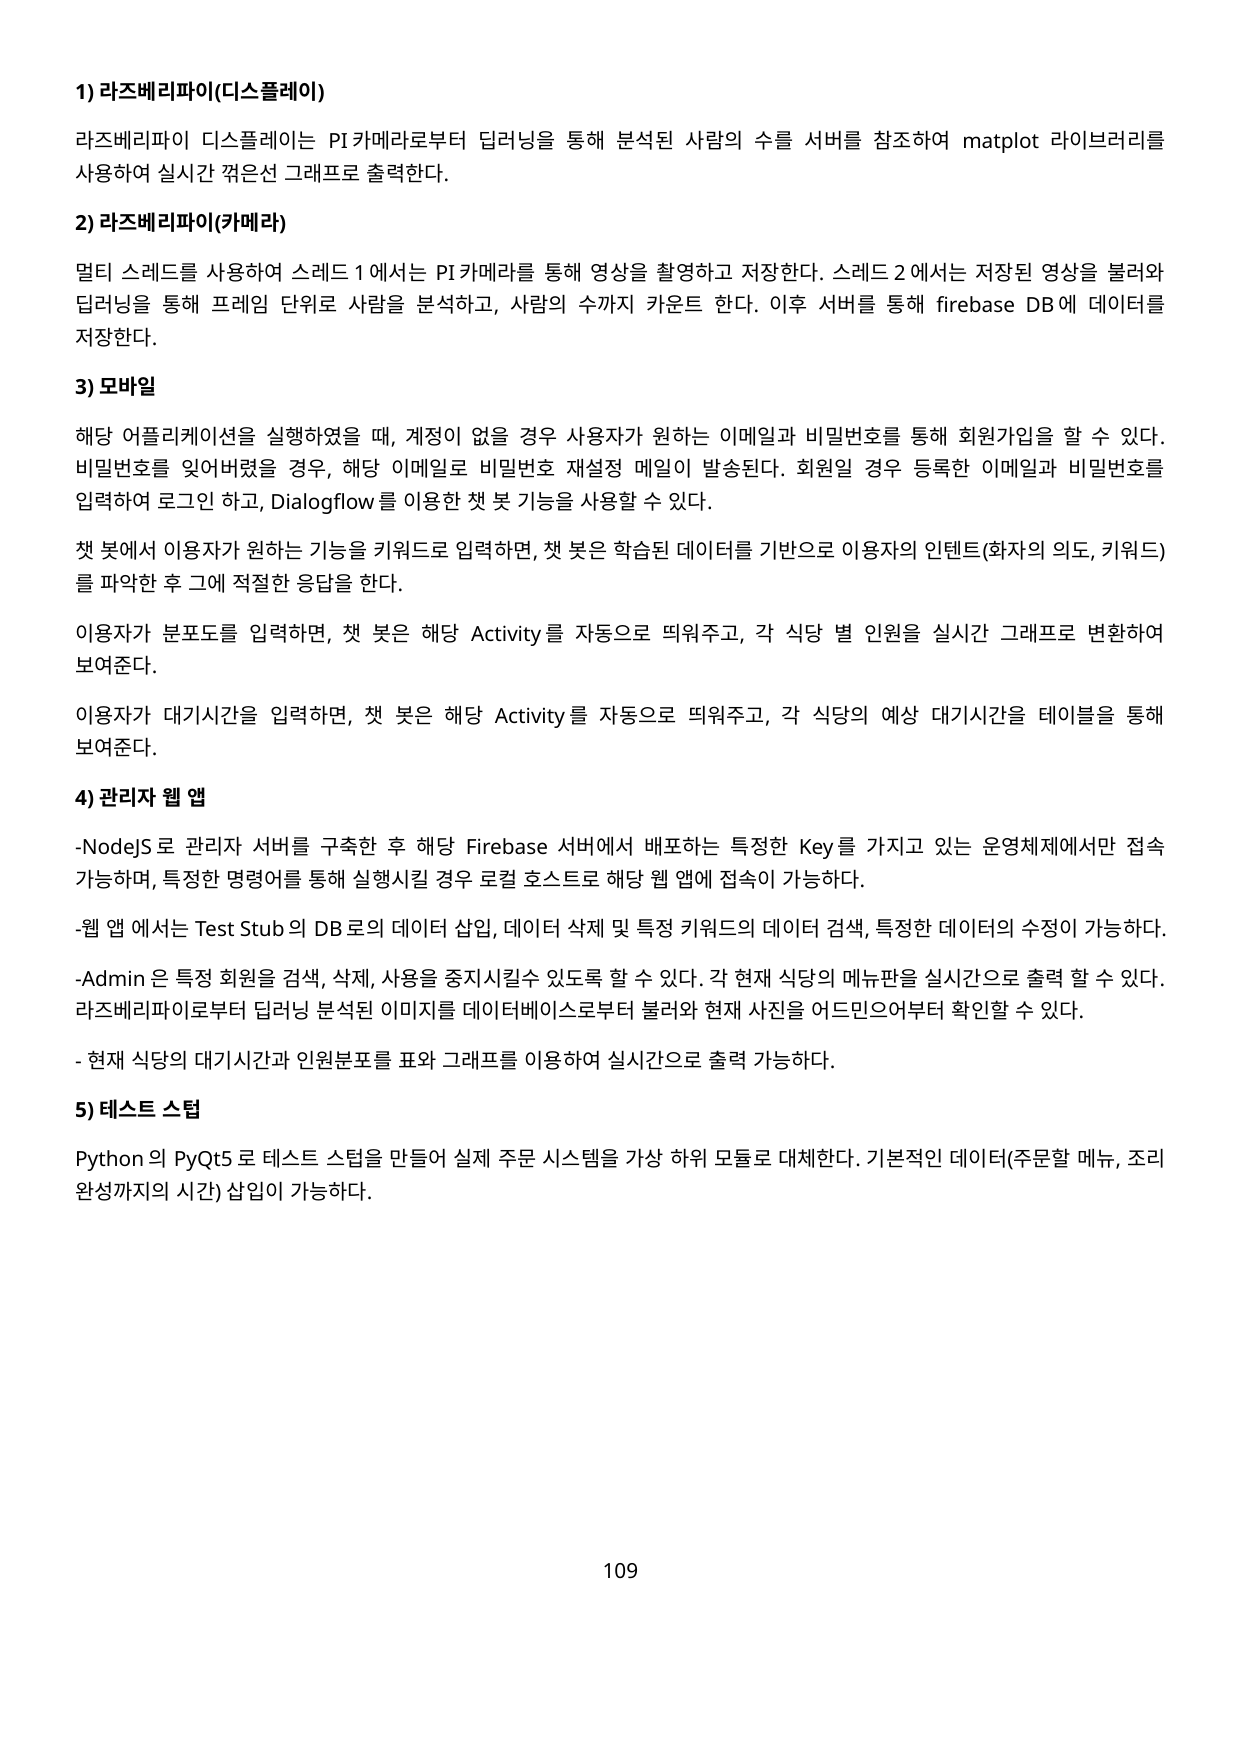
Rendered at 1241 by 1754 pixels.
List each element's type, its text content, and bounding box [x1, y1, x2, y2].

text 멀티 스레드를 사용하여 스레드1에서는 PI카메라를 통해 영상을 촬영하고 저장한다. 스레드2에서는 저장된 영상을 불러와 딥러닝을 통해 프레임 단위로 사람을 분석하고, 사람의 수까지 카운트 한다. 이후 서버를 통해 firebase DB에 데이터를 저장한다. [75, 256, 1165, 352]
text 2) 라즈베리파이(카메라) [75, 206, 1165, 237]
text - 현재 식당의 대기시간과 인원분포를 표와 그래프를 이용하여 실시간으로 출력 가능하다. [75, 1044, 1165, 1074]
text 3) 모바일 [75, 371, 1165, 401]
text 챗 봇에서 이용자가 원하는 기능을 키워드로 입력하면, 챗 봇은 학습된 데이터를 기반으로 이용자의 인텐트(화자의 의도, 키워드)를 파악한 후 그에 적절한 응답을 한다. [75, 535, 1165, 598]
text -Admin은 특정 회원을 검색, 삭제, 사용을 중지시킬수 있도록 할 수 있다. 각 현재 식당의 메뉴판을 실시간으로 출력 할 수 있다. 라즈베리파이로부터 딥러닝 분석된 이미지를 데이터베이스로부터 불러와 현재 사진을 어드민으어부터 확인할 수 있다. [75, 962, 1165, 1025]
text -웹 앱 에서는 Test Stub의 DB로의 데이터 삽입, 데이터 삭제 및 특정 키워드의 데이터 검색, 특정한 데이터의 수정이 가능하다. [75, 912, 1165, 943]
text 이용자가 분포도를 입력하면, 챗 봇은 해당 Activity를 자동으로 띄워주고, 각 식당 별 인원을 실시간 그래프로 변환하여 보여준다. [75, 617, 1165, 680]
text Python의 PyQt5로 테스트 스텁을 만들어 실제 주문 시스템을 가상 하위 모듈로 대체한다. 기본적인 데이터(주문할 메뉴, 조리 완성까지의 시간) 삽입이 가능하다. [75, 1143, 1165, 1206]
text 이용자가 대기시간을 입력하면, 챗 봇은 해당 Activity를 자동으로 띄워주고, 각 식당의 예상 대기시간을 테이블을 통해 보여준다. [75, 699, 1165, 762]
text 1) 라즈베리파이(디스플레이) [75, 75, 1165, 105]
text 라즈베리파이 디스플레이는 PI카메라로부터 딥러닝을 통해 분석된 사람의 수를 서버를 참조하여 matplot 라이브러리를 사용하여 실시간 꺾은선 그래프로 출력한다. [75, 124, 1165, 187]
text 5) 테스트 스텁 [75, 1093, 1165, 1124]
text 4) 관리자 웹 앱 [75, 781, 1165, 811]
text -NodeJS로 관리자 서버를 구축한 후 해당 Firebase 서버에서 배포하는 특정한 Key를 가지고 있는 운영체제에서만 접속 가능하며, 특정한 명령어를 통해 실행시킬 경우 로컬 호스트로 해당 웹 앱에 접속이 가능하다. [75, 830, 1165, 893]
text 해당 어플리케이션을 실행하였을 때, 계정이 없을 경우 사용자가 원하는 이메일과 비밀번호를 통해 회원가입을 할 수 있다. 비밀번호를 잊어버렸을 경우, 해당 이메일로 비밀번호 재설정 메일이 발송된다. 회원일 경우 등록한 이메일과 비밀번호를 입력하여 로그인 하고, Dialogflow를 이용한 챗 봇 기능을 사용할 수 있다. [75, 420, 1165, 516]
